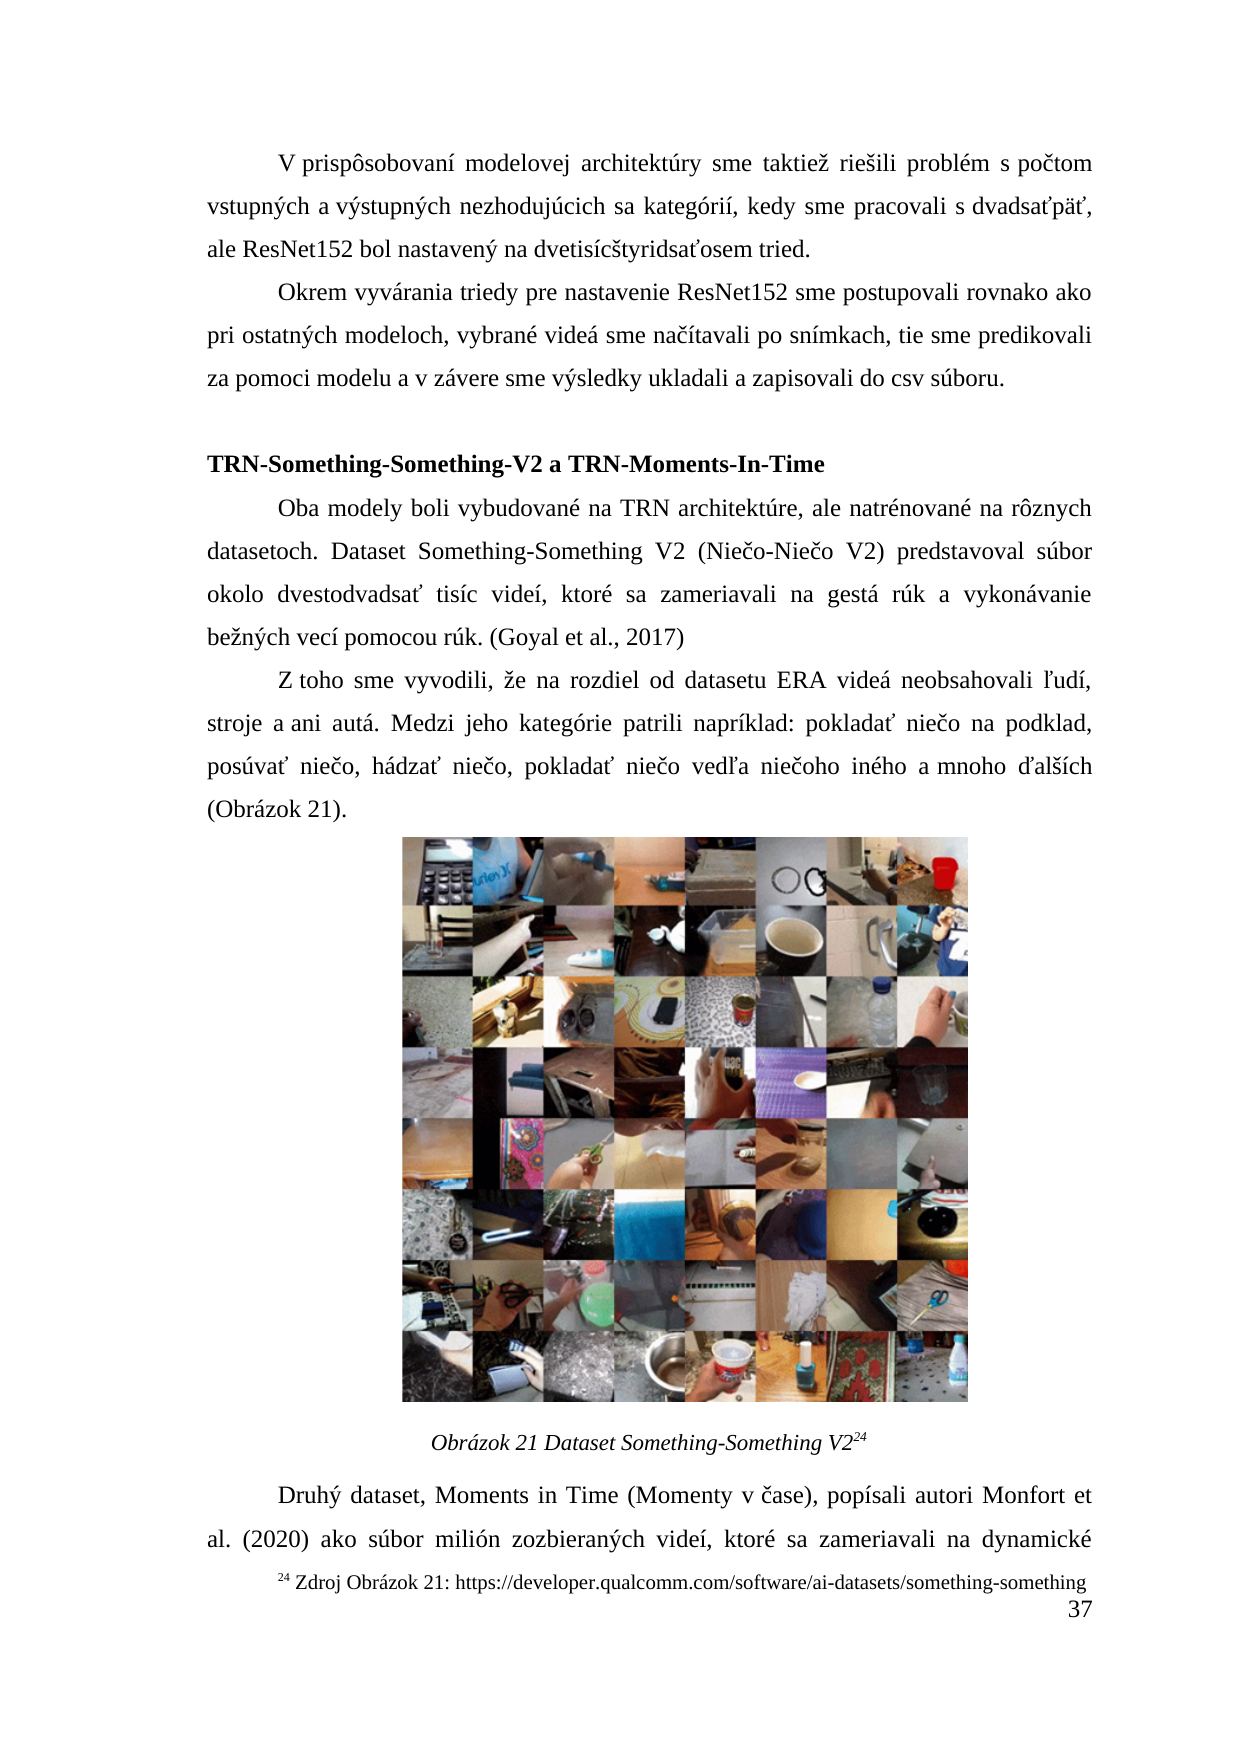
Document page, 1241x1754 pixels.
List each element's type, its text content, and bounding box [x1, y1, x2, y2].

text TRN-Something-Something-V2 a TRN-Moments-In-Time [207, 449, 1092, 478]
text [207, 1481, 1092, 1552]
picture [402, 837, 968, 1402]
text Okrem vyvárania triedy pre nastavenie ResNet152 sme postupovali rovnako ako pri ostatných modeloch, vybrané videá sme načítavali po snímkach, tie sme predikovali za pomoci modelu a v závere sme výsledky ukladali a zapisovali do csv súboru. [207, 277, 1092, 392]
text Z toho sme vyvodili, že na rozdiel od datasetu ERA videá neobsahovali ľudí, stroje a ani autá. Medzi jeho kategórie patrili napríklad: pokladať niečo na podklad, posúvať niečo, hádzať niečo, pokladať niečo vedľa niečoho iného a mnoho ďalších (Obrázok 21). [207, 665, 1092, 823]
text Oba modely boli vybudované na TRN architektúre, ale natrénované na rôznych datasetoch. Dataset Something-Something V2 (Niečo-Niečo V2) predstavoval súbor okolo dvestodvadsať tisíc videí, ktoré sa zameriavali na gestá rúk a vykonávanie bežných vecí pomocou rúk. (Goyal et al., 2017) [207, 493, 1092, 651]
text Obrázok 21 Dataset Something-Something V2 [207, 1428, 1092, 1455]
text V prispôsobovaní modelovej architektúry sme taktiež riešili problém s počtom vstupných a výstupných nezhodujúcich sa kategórií, kedy sme pracovali s dvadsaťpäť, ale ResNet152 bol nastavený na dvetisícštyridsaťosem tried. [207, 148, 1092, 263]
